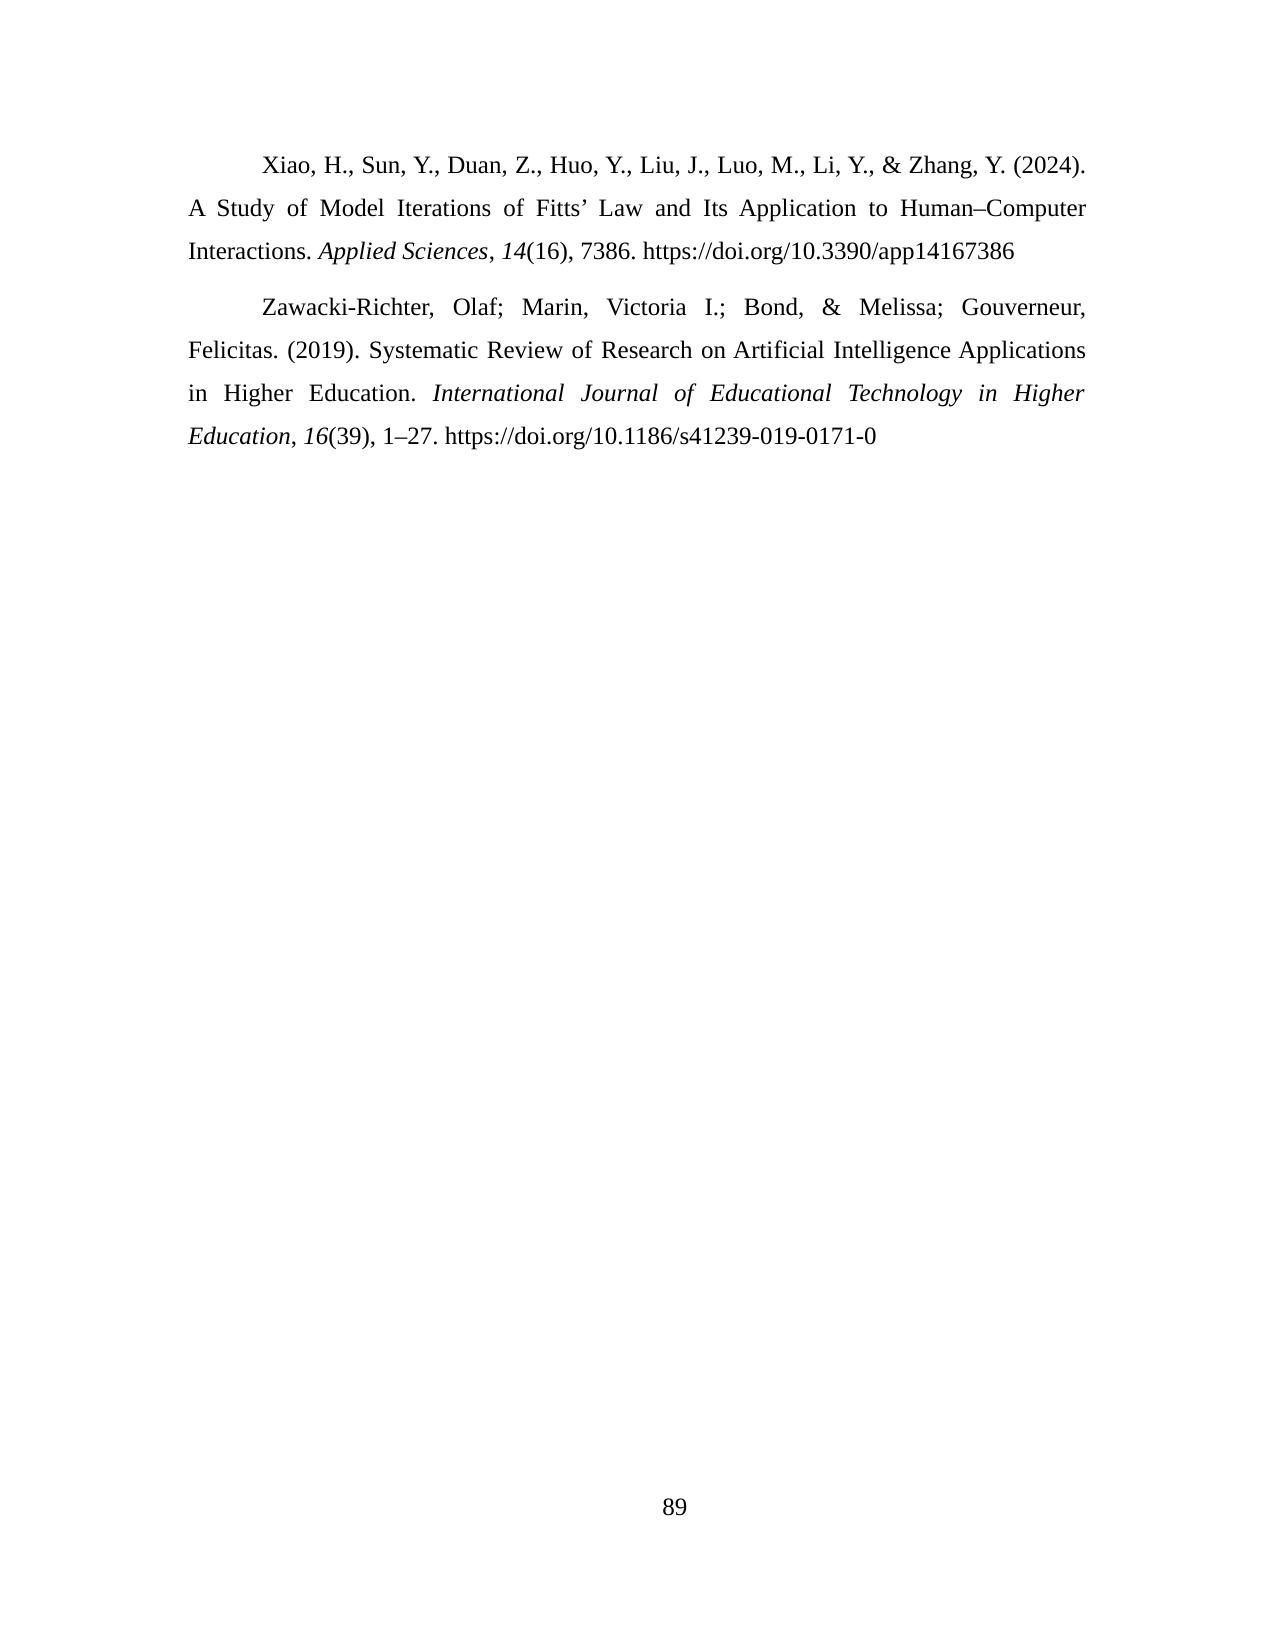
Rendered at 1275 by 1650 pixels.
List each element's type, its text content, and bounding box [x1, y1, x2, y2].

text Xiao, H., Sun, Y., Duan, Z., Huo, Y., Liu, J., Luo, M., Li, Y., & Zhang, Y. (2024). A Study of Model Iterations of Fitts’ Law and Its Application to Human–Computer Interactions. Applied Sciences, 14(16), 7386. https://doi.org/10.3390/app14167386 [188, 150, 1087, 265]
text Zawacki-Richter, Olaf; Marin, Victoria I.; Bond, & Melissa; Gouverneur, Felicitas. (2019). Systematic Review of Research on Artificial Intelligence Applications in Higher Education. International Journal of Educational Technology in Higher Education, 16(39), 1–27. https://doi.org/10.1186/s41239-019-0171-0 [188, 292, 1087, 450]
